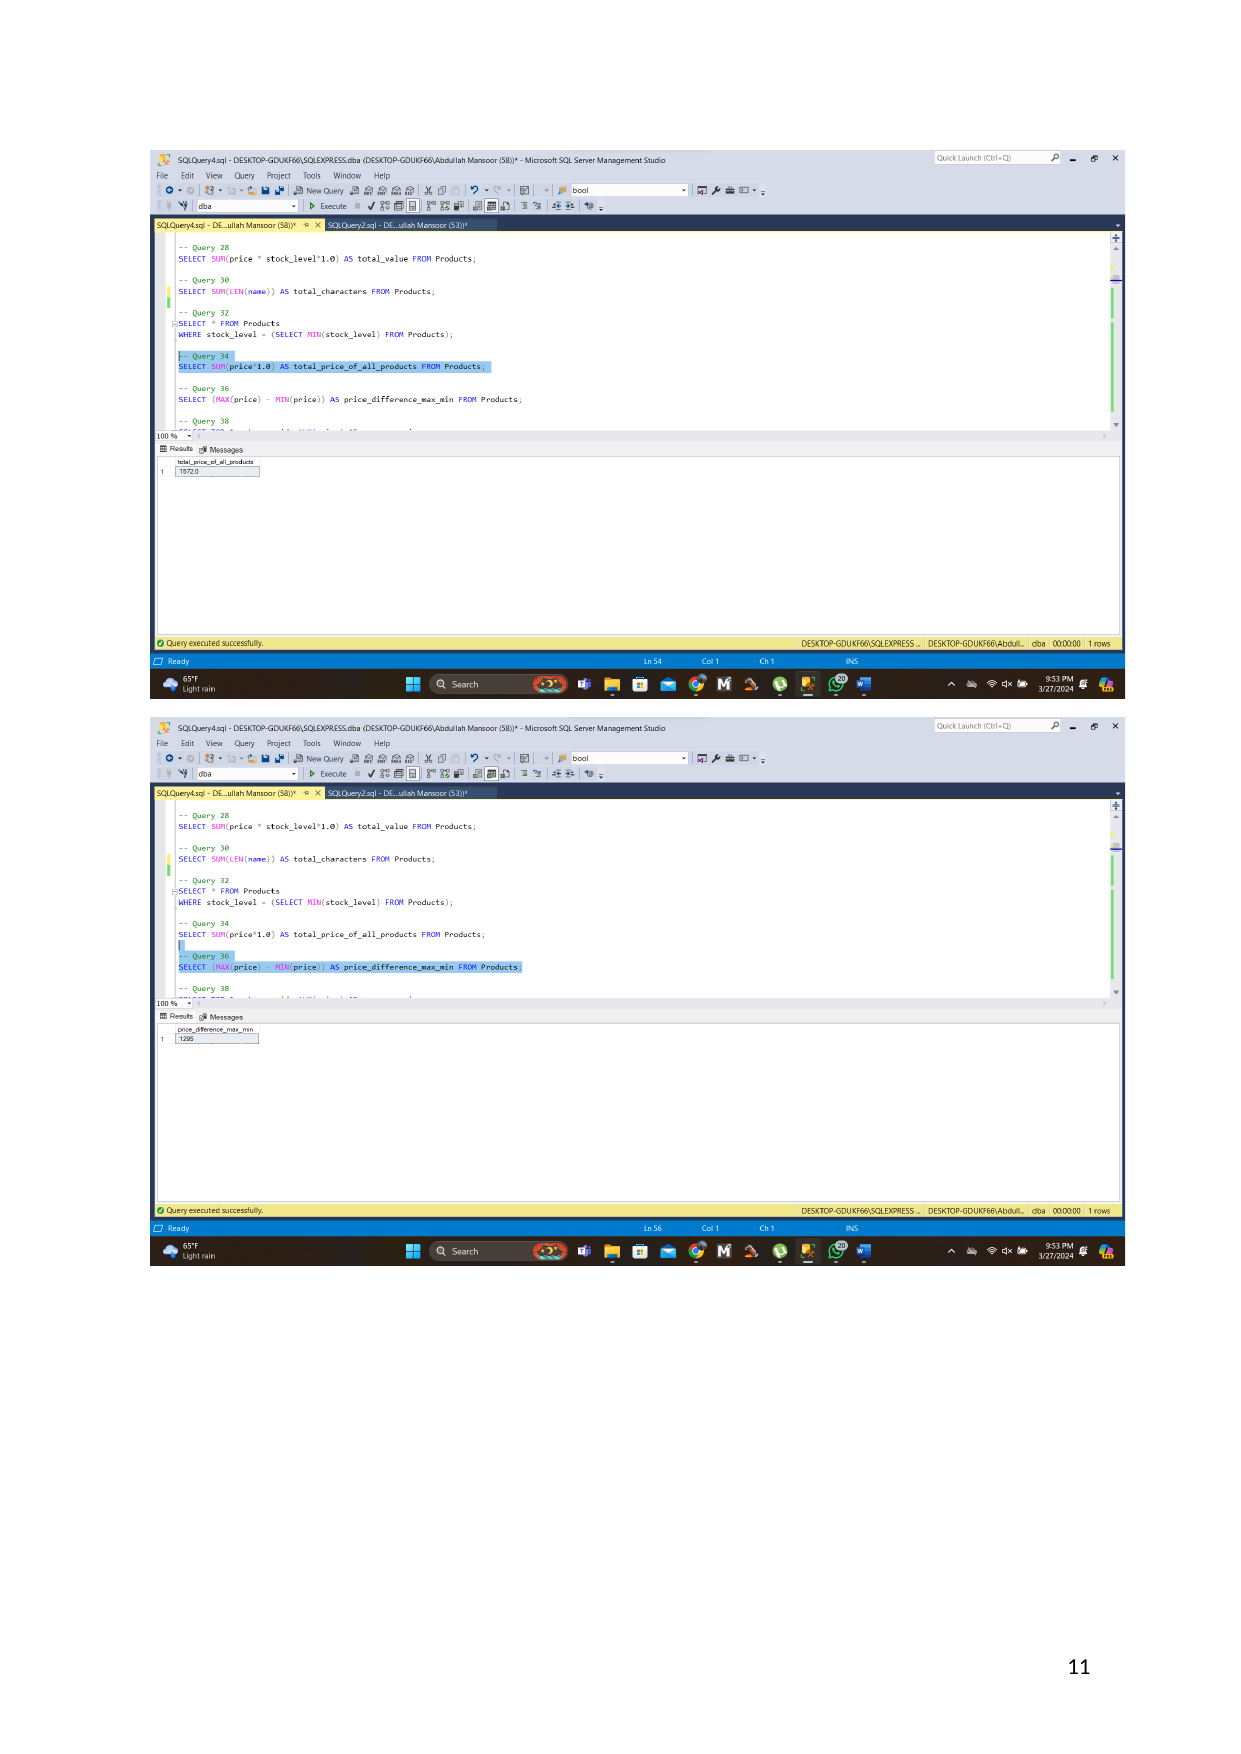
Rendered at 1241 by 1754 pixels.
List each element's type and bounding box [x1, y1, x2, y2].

picture [150, 150, 1125, 699]
picture [150, 717, 1125, 1266]
